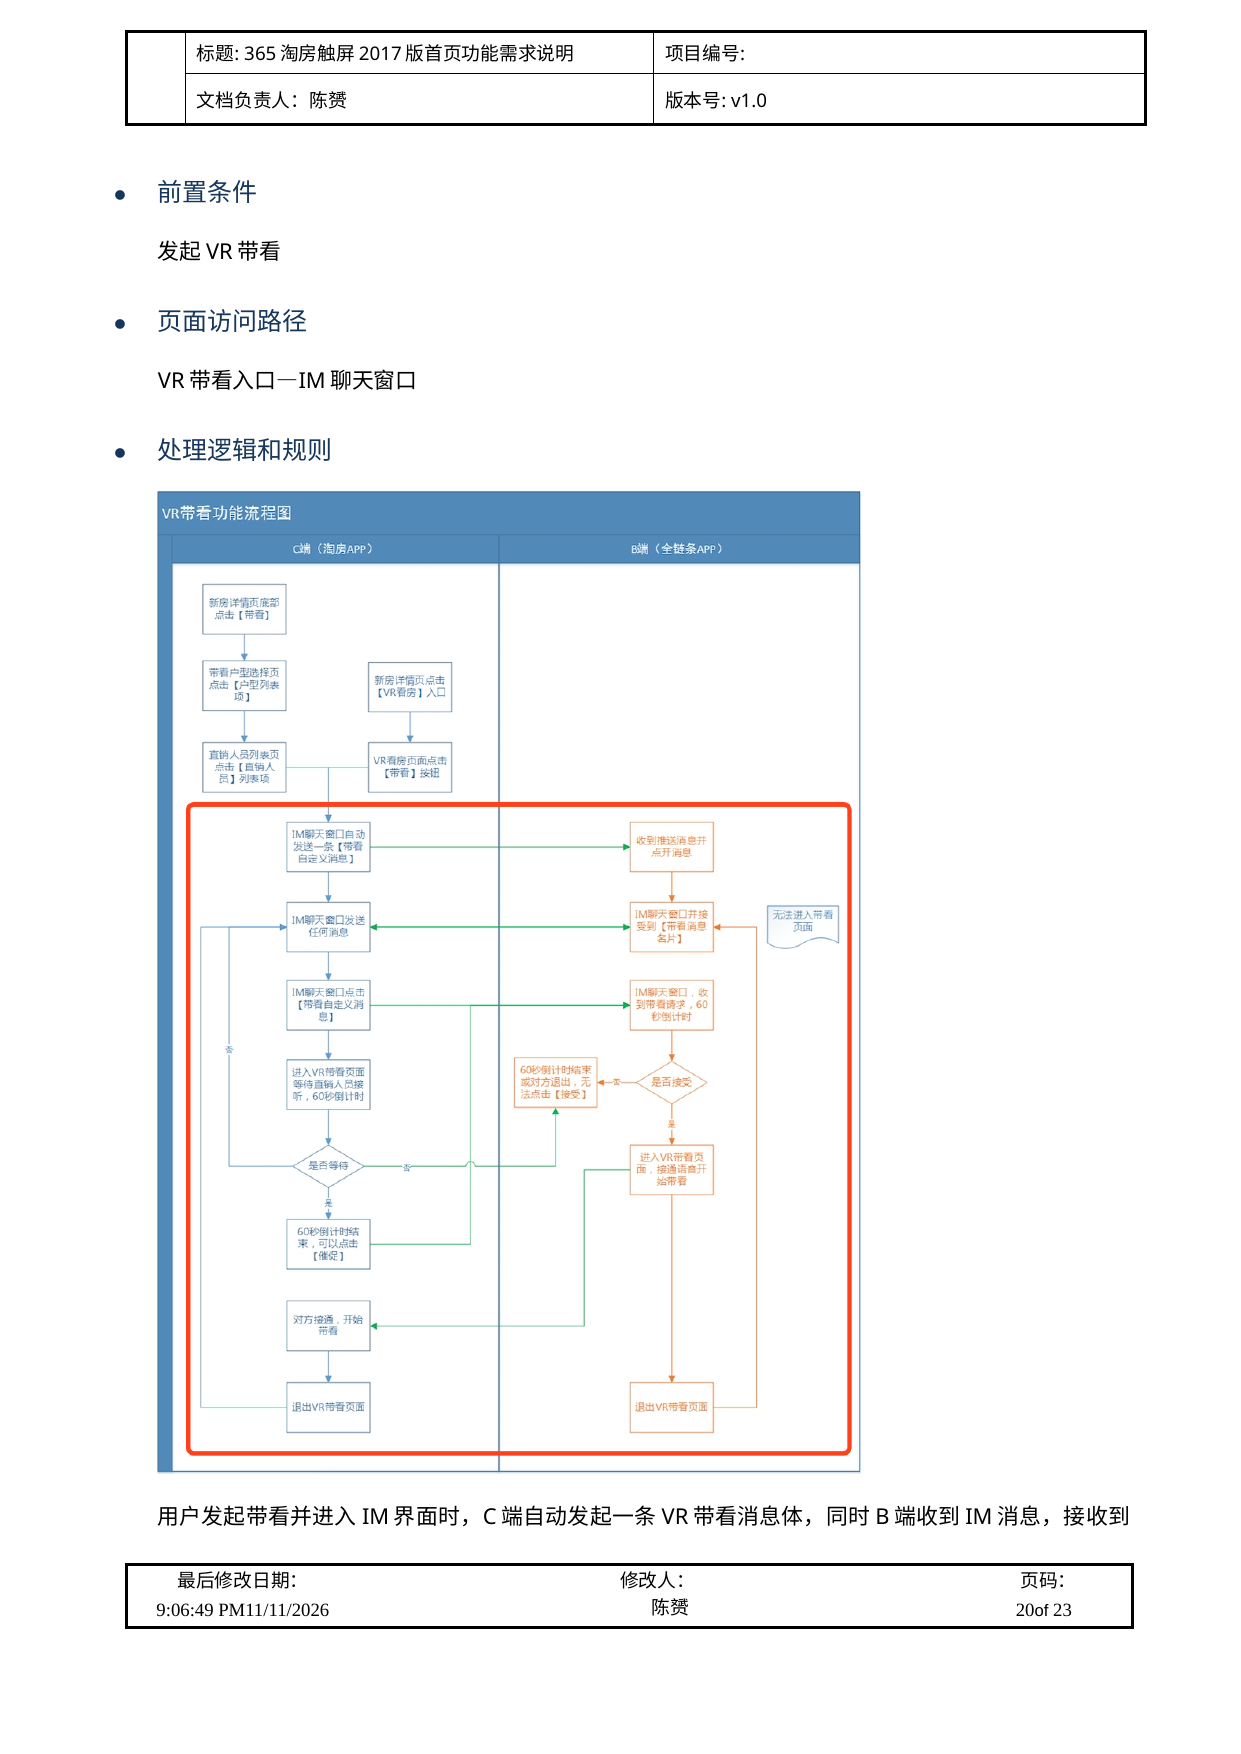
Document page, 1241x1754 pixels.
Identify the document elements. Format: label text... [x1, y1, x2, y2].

text 处理逻辑和规则 [113, 416, 1131, 481]
text 前置条件 [113, 158, 1131, 223]
picture [157, 491, 862, 1474]
text VR带看入口—IM聊天窗口 [158, 362, 1131, 395]
text 发起VR带看 [158, 234, 1131, 266]
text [113, 1499, 1131, 1531]
text 页面访问路径 [113, 287, 1131, 352]
